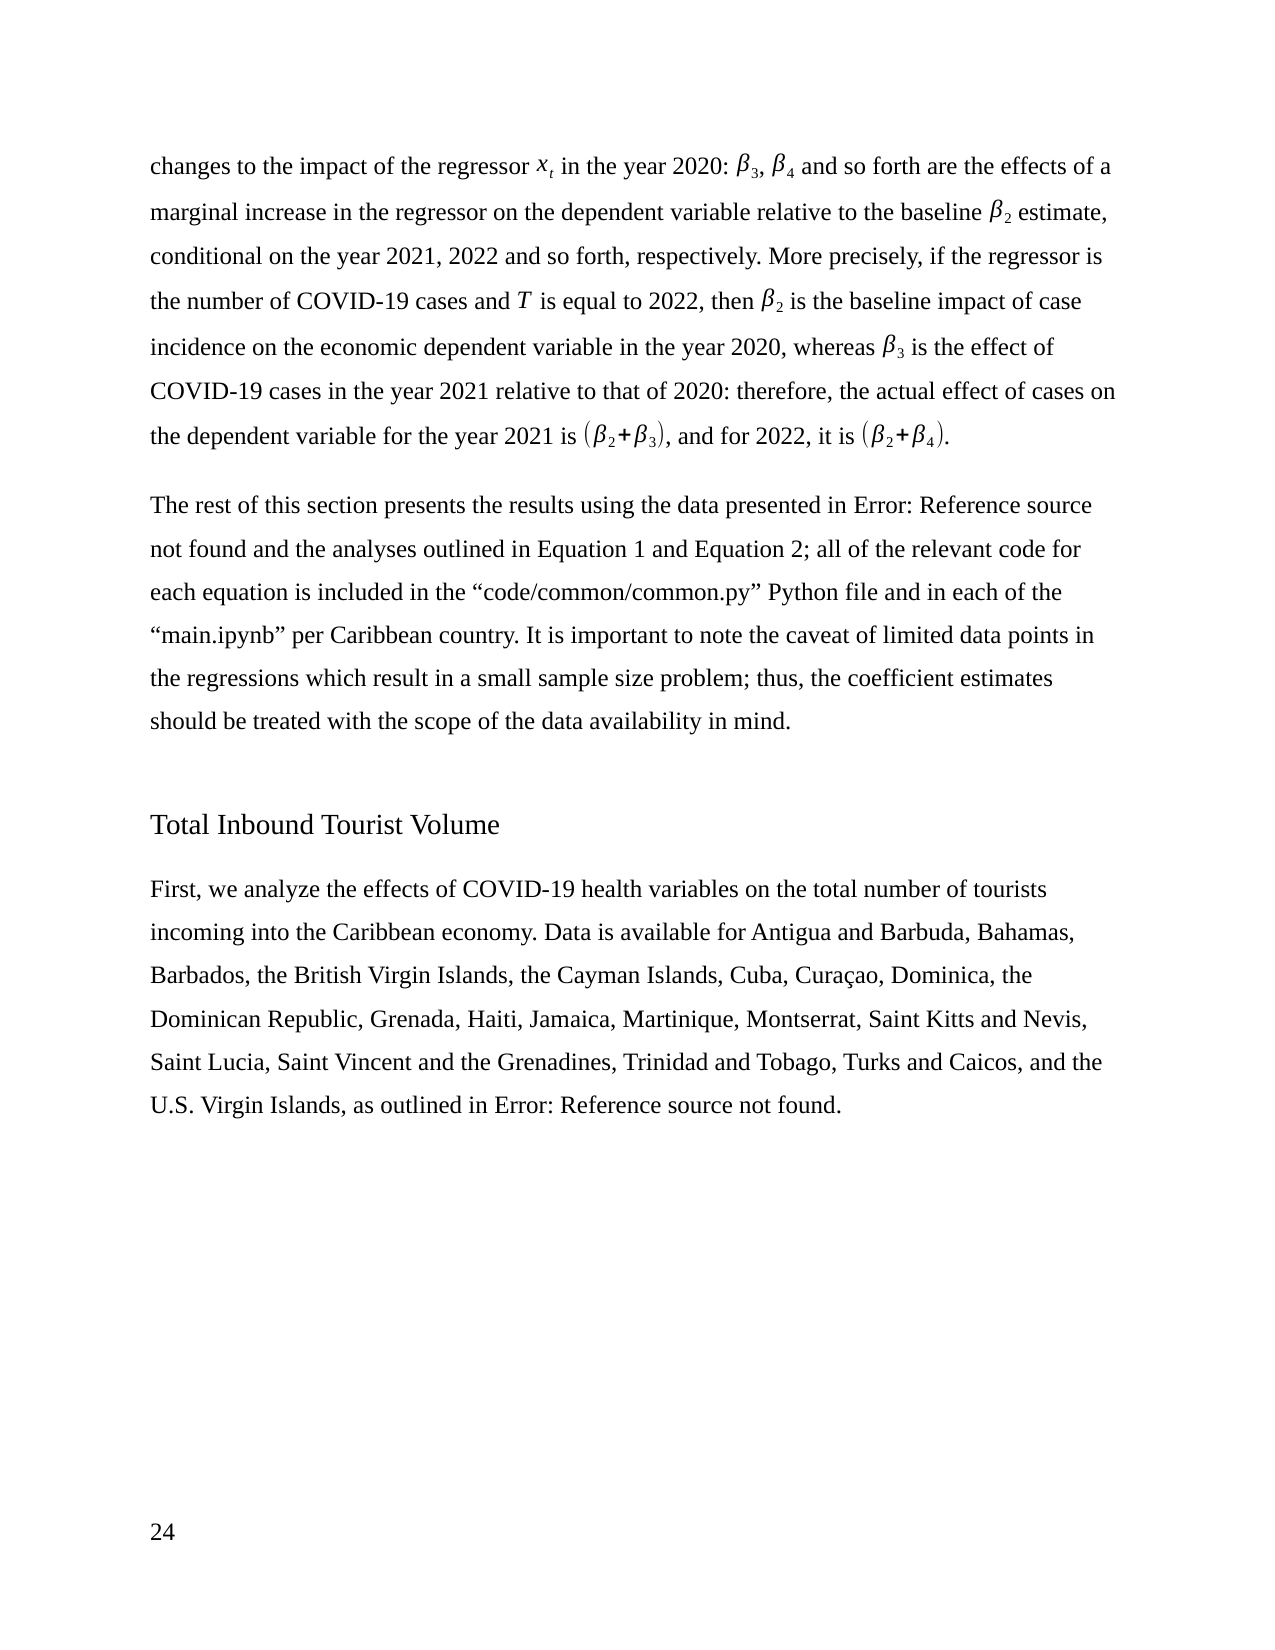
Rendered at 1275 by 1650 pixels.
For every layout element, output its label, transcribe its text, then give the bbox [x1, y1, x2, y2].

subtitle Total Inbound Tourist Volume [150, 807, 1125, 841]
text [150, 150, 1125, 451]
text The rest of this section presents the results using the data presented in Table 1 and the analyses outlined in Equation 1 and Equation 2; all of the relevant code for each equation is included in the “code/common/common.py” Python file and in each of the “main.ipynb” per Caribbean country. It is important to note the caveat of limited data points in the regressions which result in a small sample size problem; thus, the coefficient estimates should be treated with the scope of the data availability in mind. [150, 491, 1125, 735]
text First, we analyze the effects of COVID-19 health variables on the total number of tourists incoming into the Caribbean economy. Data is available for Antigua and Barbuda, Bahamas, Barbados, the British Virgin Islands, the Cayman Islands, Cuba, Curaçao, Dominica, the Dominican Republic, Grenada, Haiti, Jamaica, Martinique, Montserrat, Saint Kitts and Nevis, Saint Lucia, Saint Vincent and the Grenadines, Trinidad and Tobago, Turks and Caicos, and the U.S. Virgin Islands, as outlined in Table 1. [150, 874, 1125, 1119]
